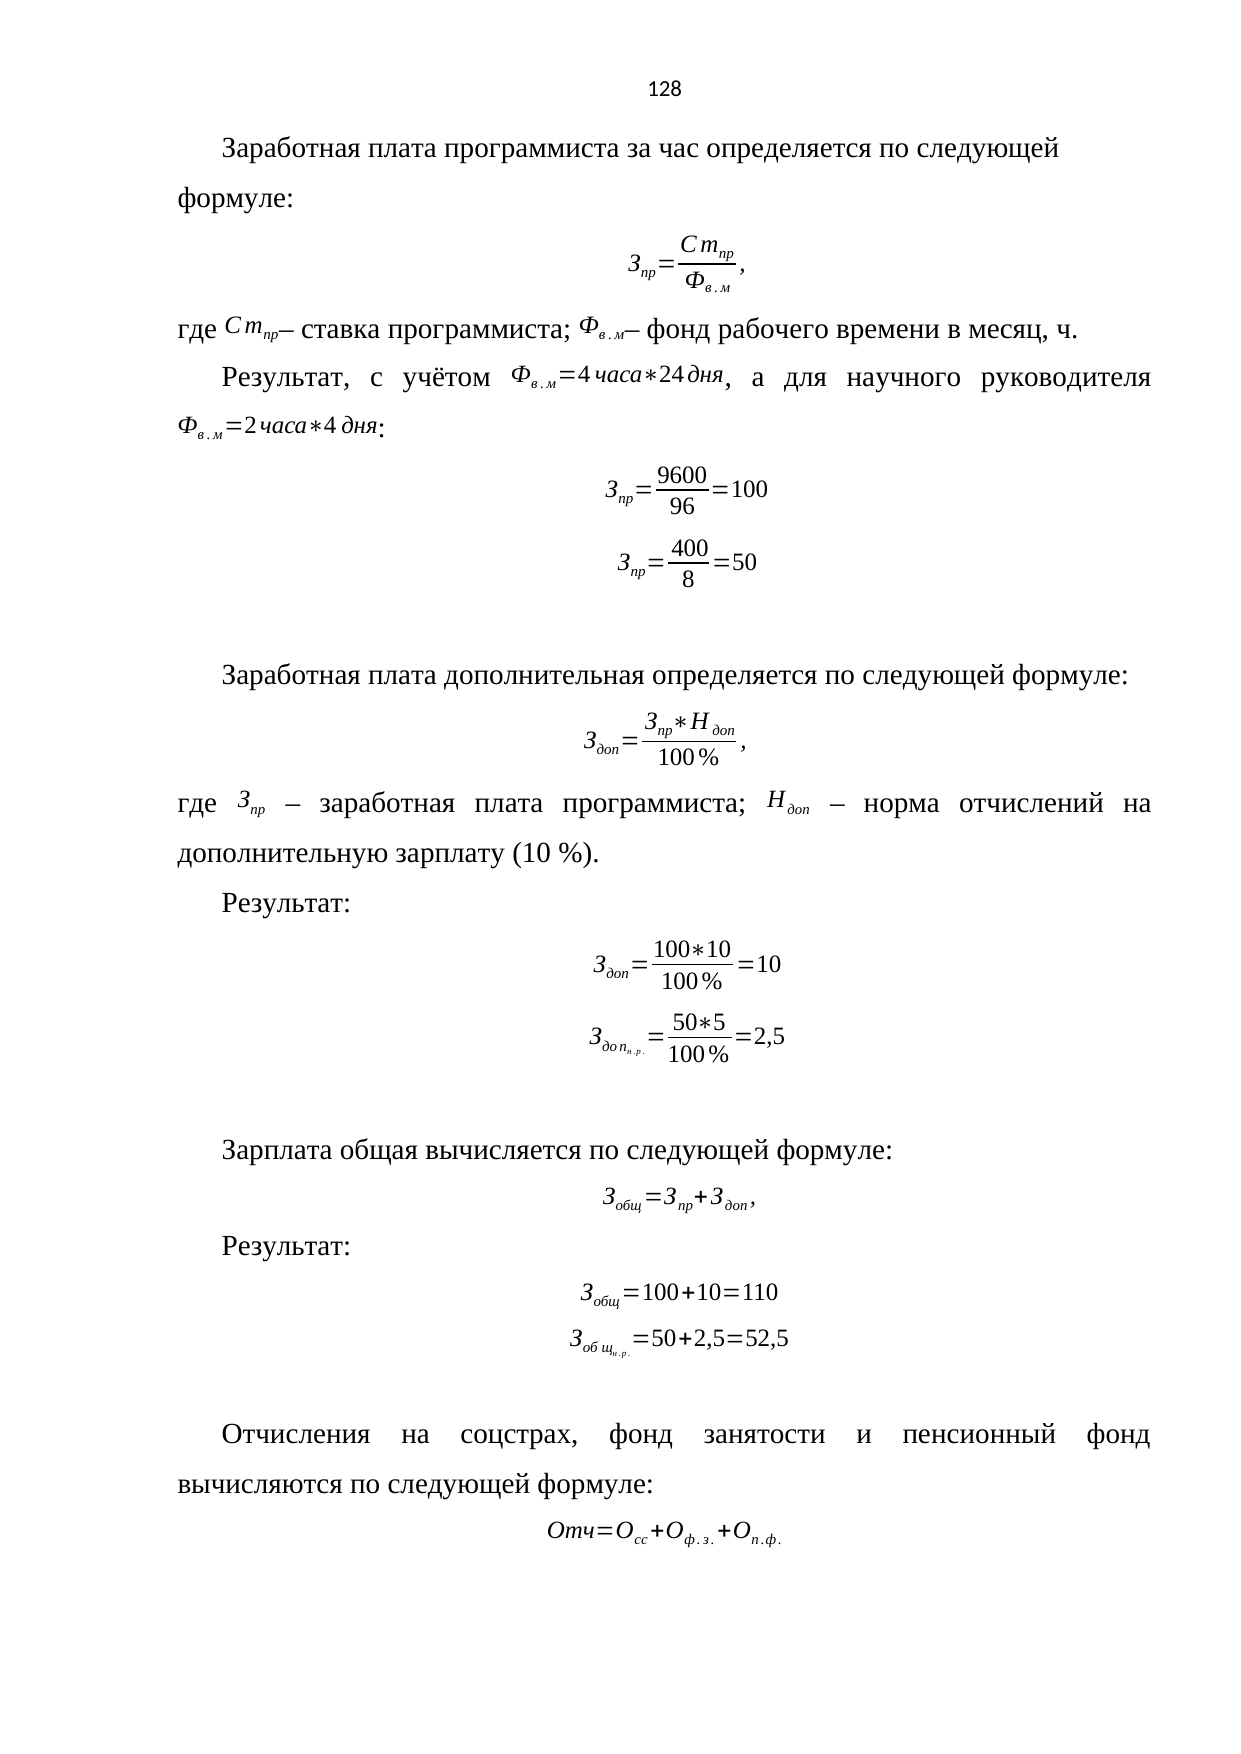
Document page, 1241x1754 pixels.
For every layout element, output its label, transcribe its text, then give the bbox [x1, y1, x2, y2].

text Заработная плата дополнительная определяется по следующей формуле: [177, 657, 1152, 691]
text Заработная плата программиста за час определяется по следующей формуле: [177, 130, 1152, 214]
text Отчисления на соцстрах, фонд занятости и пенсионный фонд вычисляются по следующей формуле: [177, 1416, 1152, 1499]
text где – заработная плата программиста; – норма отчислений на дополнительную зарплату (10 %). [177, 785, 1152, 869]
text Зарплата общая вычисляется по следующей формуле: [177, 1132, 1152, 1166]
text где – ставка программиста; – фонд рабочего времени в месяц, ч. [177, 311, 1152, 344]
text Результат: [177, 886, 1152, 919]
text Результат: [177, 1228, 1152, 1262]
text Результат, с учётом , а для научного руководителя : [177, 359, 1152, 444]
